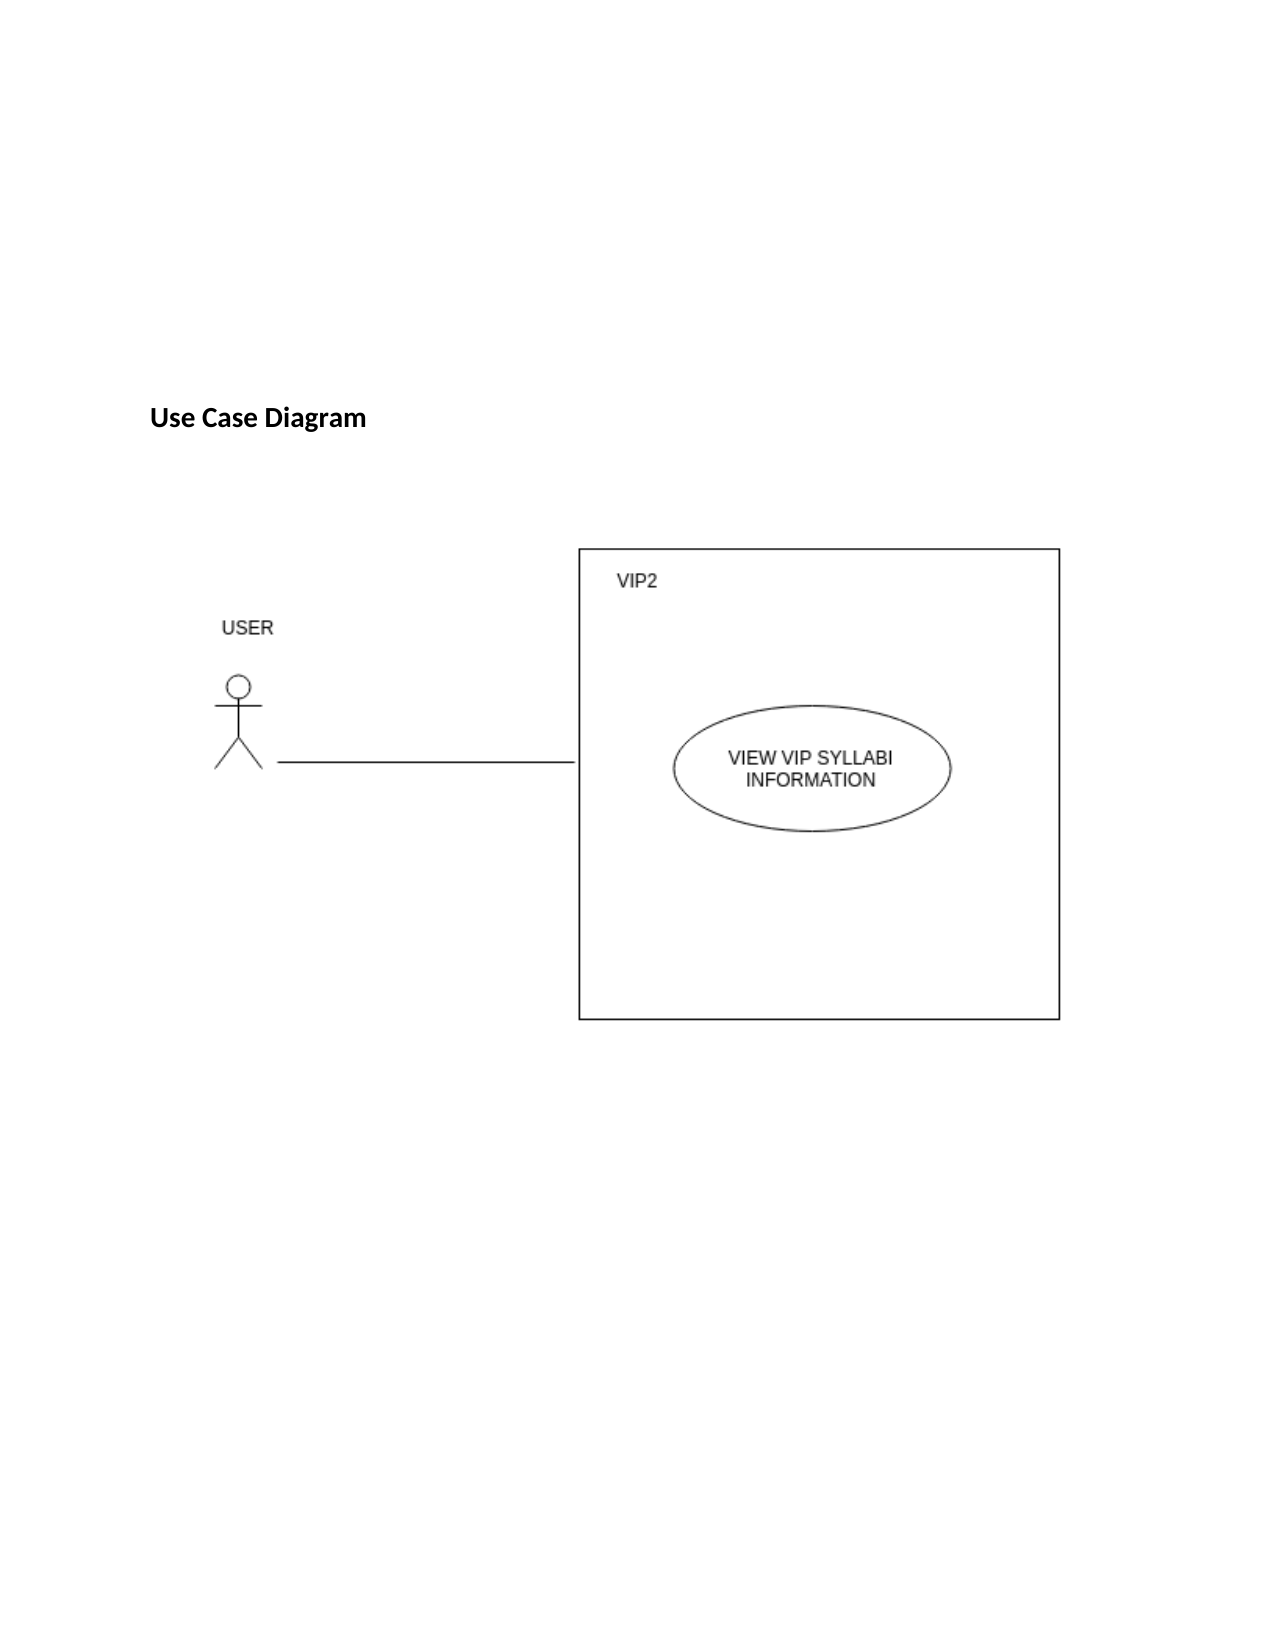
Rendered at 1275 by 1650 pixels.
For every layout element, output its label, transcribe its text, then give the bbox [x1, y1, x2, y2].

text Use Case Diagram [150, 399, 1125, 435]
